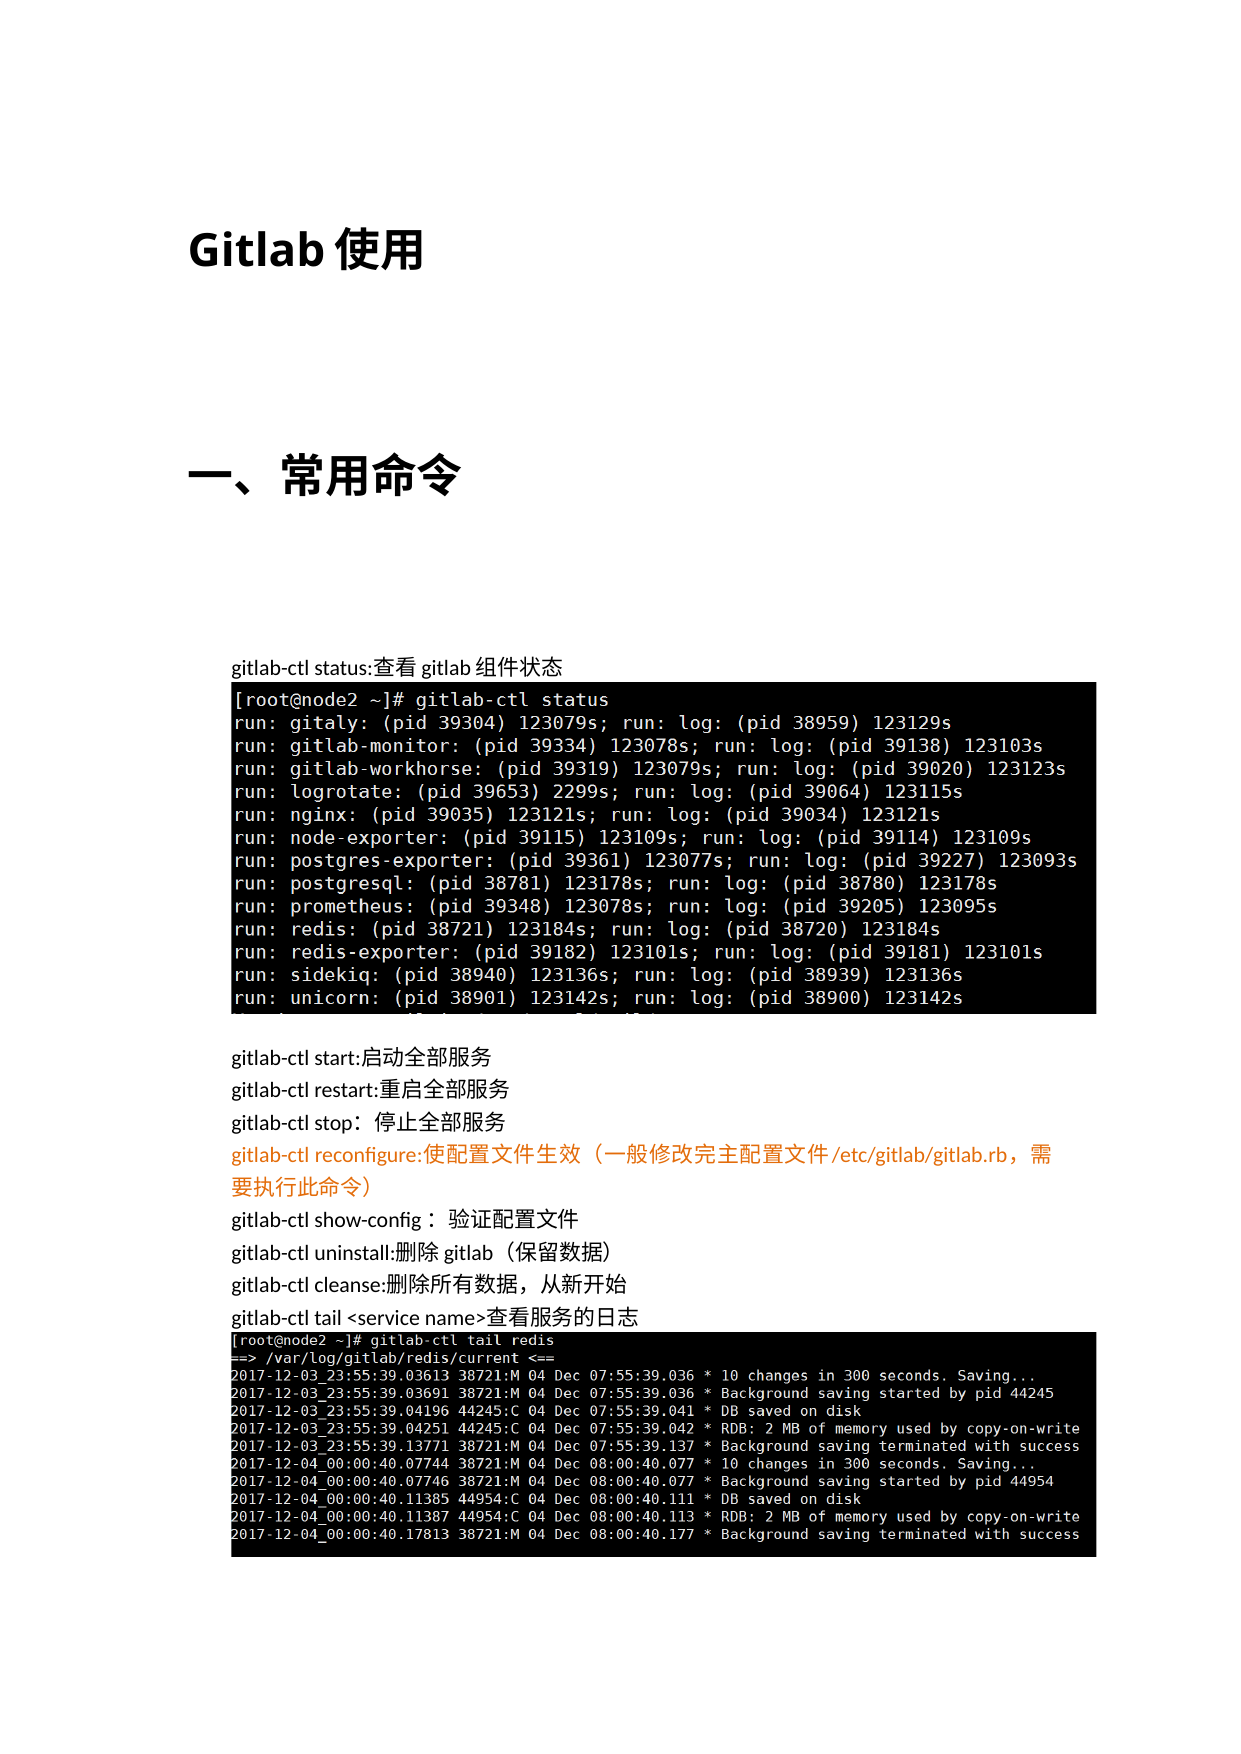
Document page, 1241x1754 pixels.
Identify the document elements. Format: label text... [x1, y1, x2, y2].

list gitlab-ctl status:查看gitlab组件状态 [231, 649, 1053, 682]
list gitlab-ctl cleanse:删除所有数据，从新开始 [231, 1267, 1053, 1299]
list gitlab-ctl reconfigure:使配置文件生效（一般修改完主配置文件/etc/gitlab/gitlab.rb，需要执行此命令） [231, 1137, 1053, 1202]
picture [231, 682, 1097, 1014]
list gitlab-ctl tail <service name>查看服务的日志 [231, 1299, 1053, 1332]
list gitlab-ctl start:启动全部服务 [231, 1039, 1053, 1072]
list gitlab-ctl show-config ：验证配置文件 [231, 1202, 1053, 1234]
list gitlab-ctl stop：停止全部服务 [231, 1104, 1053, 1137]
subtitle Gitlab使用 [187, 197, 1053, 295]
list gitlab-ctl restart:重启全部服务 [231, 1072, 1053, 1104]
picture [231, 1332, 1097, 1557]
list gitlab-ctl uninstall:删除gitlab（保留数据） [231, 1234, 1053, 1267]
subtitle 一、常用命令 [187, 424, 1053, 522]
